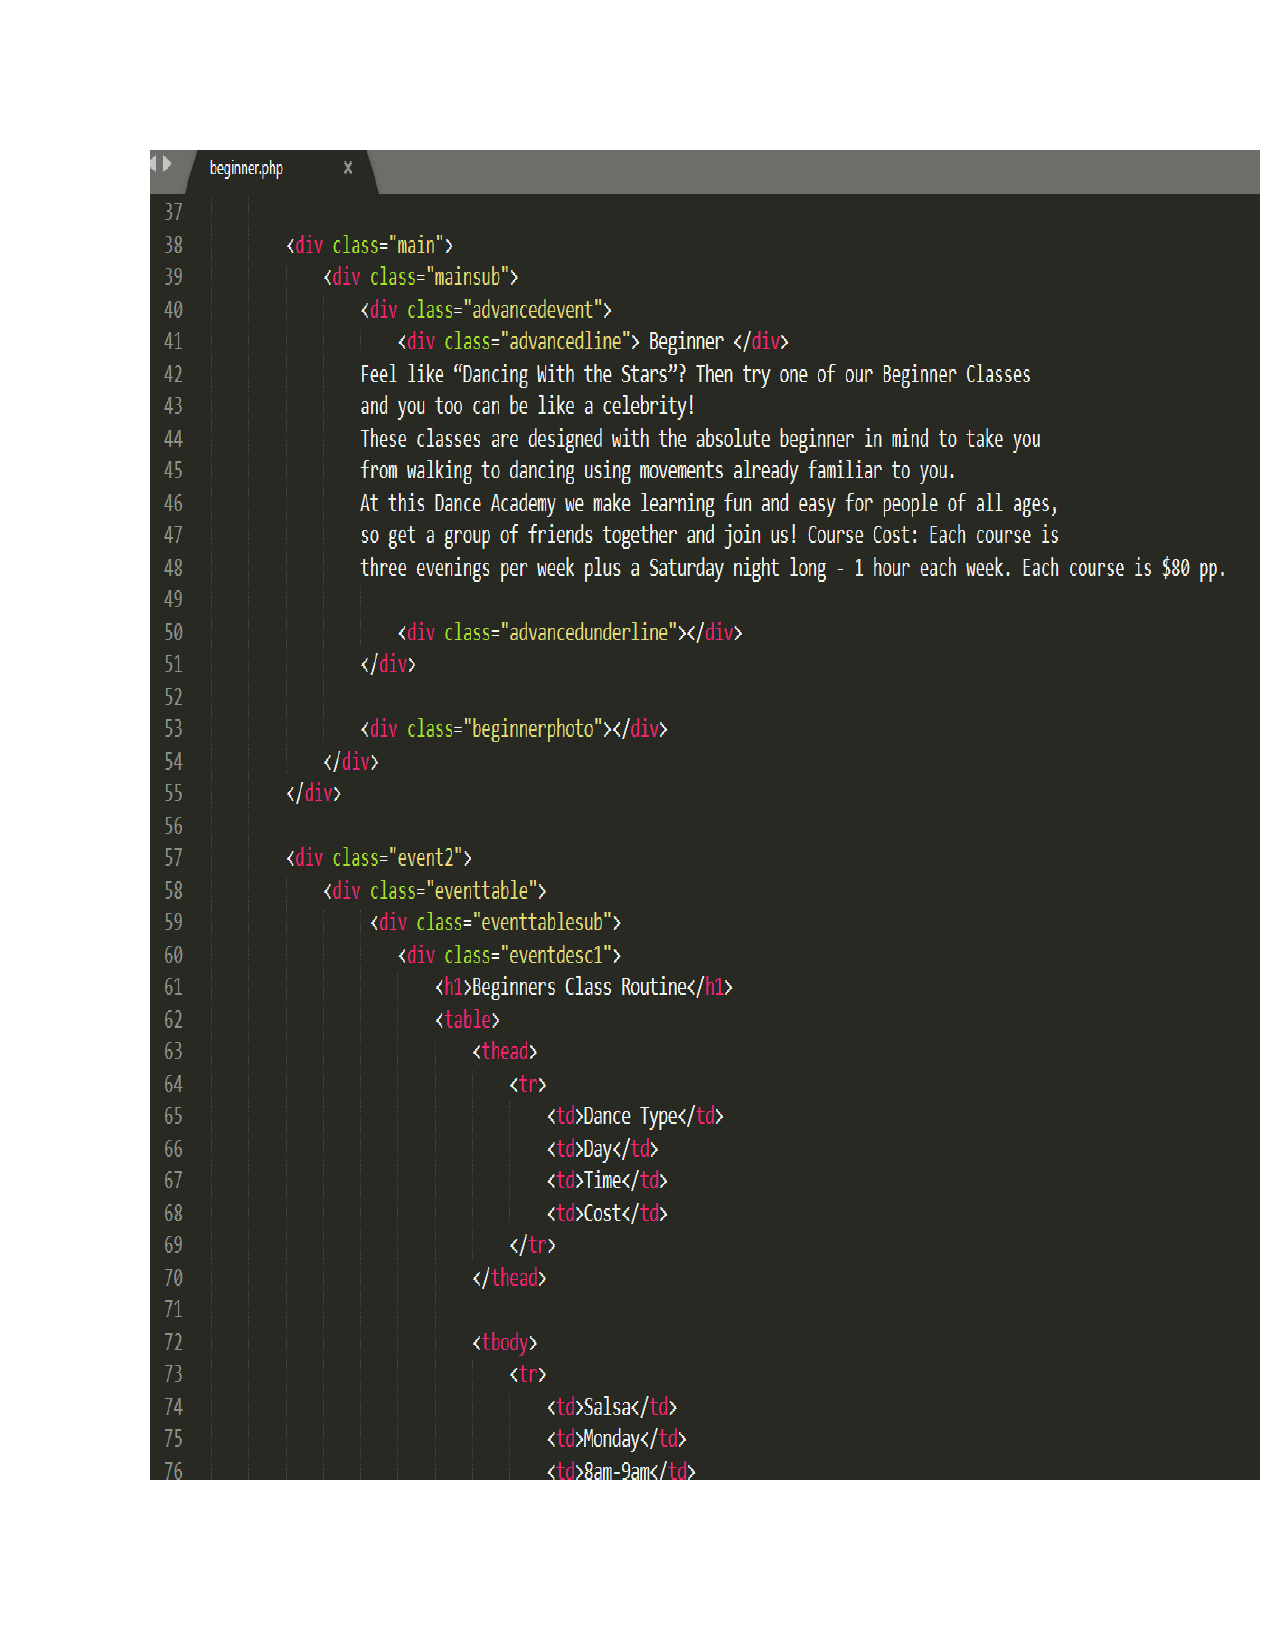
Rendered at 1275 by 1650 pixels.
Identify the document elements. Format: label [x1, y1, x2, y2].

picture [150, 150, 1260, 1480]
